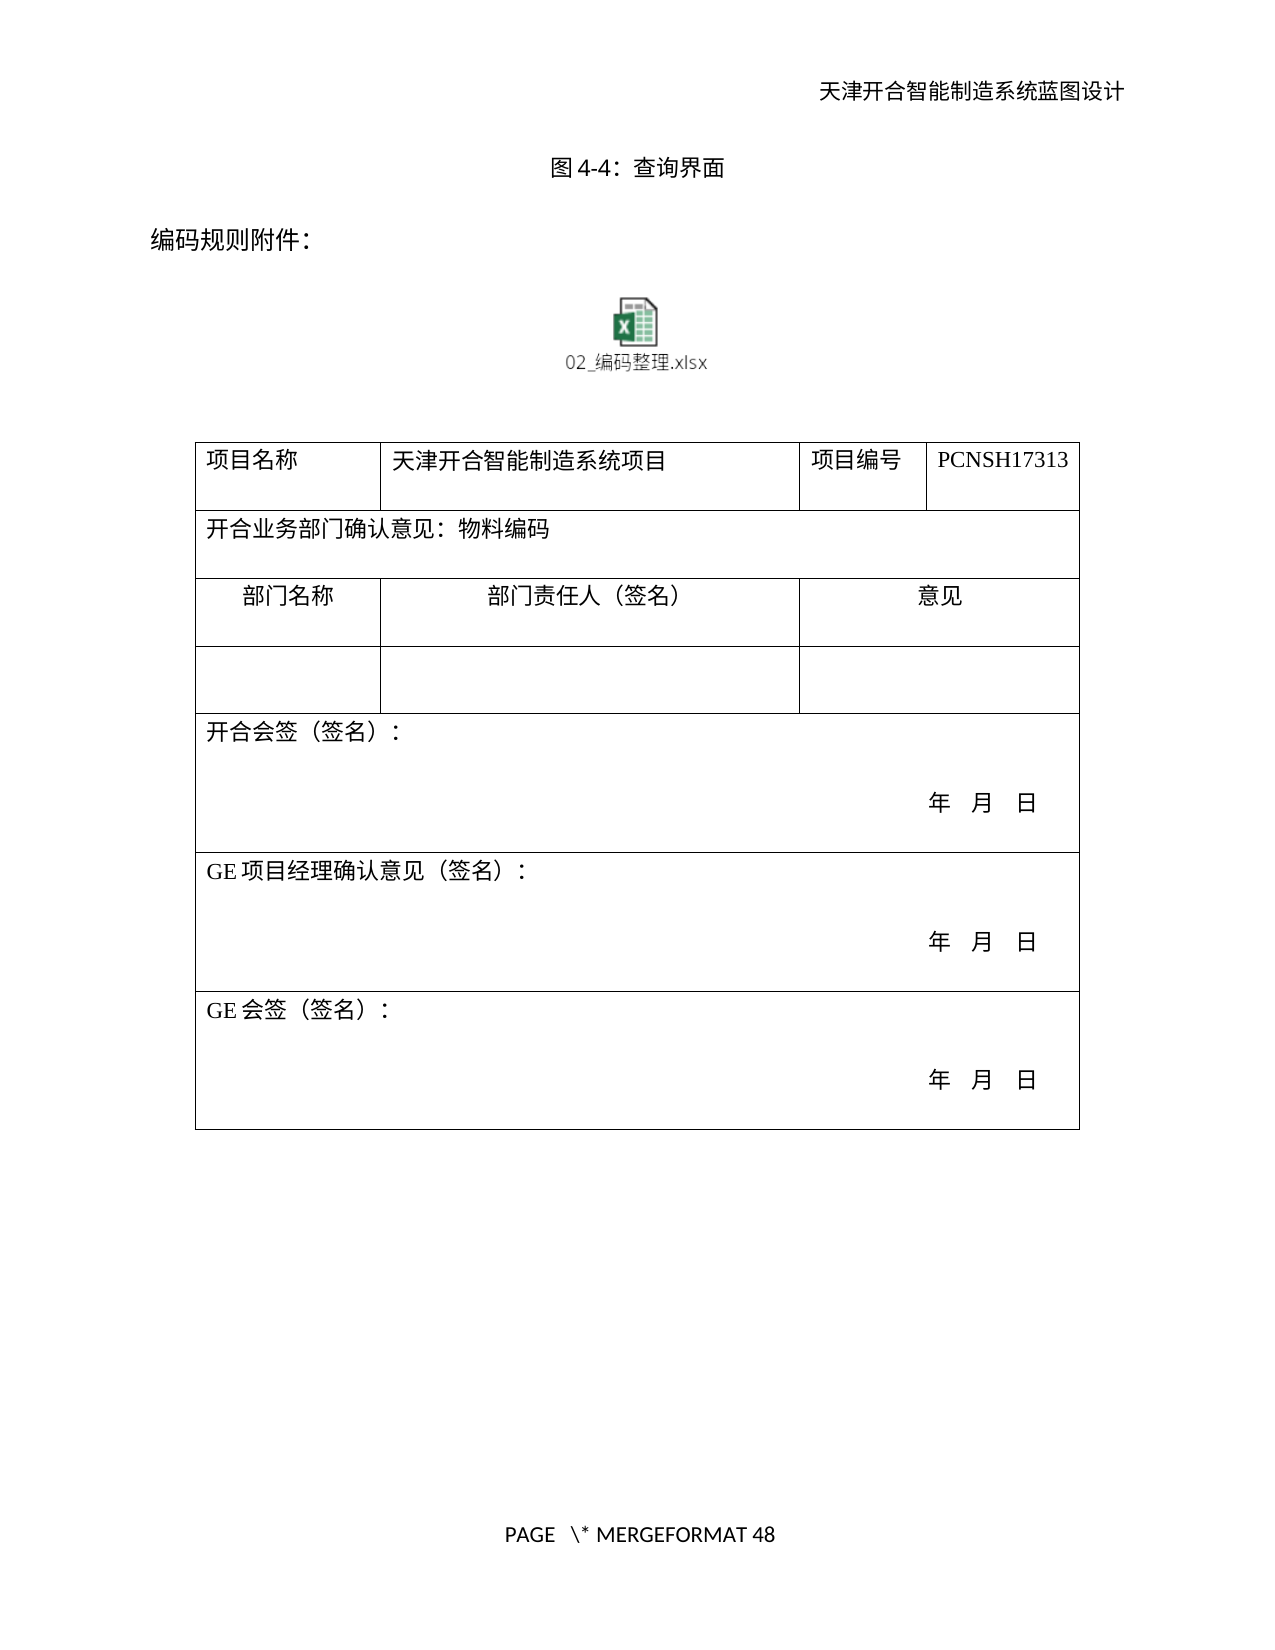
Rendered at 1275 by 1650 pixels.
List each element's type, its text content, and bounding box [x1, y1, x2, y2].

table_header 项目名称 [196, 443, 380, 510]
table_cell GE项目经理确认意见（签名）： 年 月 日 [196, 853, 1079, 991]
table_cell 开合业务部门确认意见：物料编码 [196, 511, 1079, 578]
text 编码规则附件： [150, 221, 1125, 257]
text 图4-4：查询界面 [150, 150, 1125, 183]
table_cell 意见 [800, 579, 1079, 646]
table_cell 部门名称 [196, 579, 380, 646]
table_cell [381, 647, 799, 713]
table_cell [196, 647, 380, 713]
table_header PCNSH17313 [927, 443, 1079, 510]
table_cell [800, 647, 1079, 713]
table_cell GE会签（签名）： 年 月 日 [196, 992, 1079, 1129]
table_cell 部门责任人（签名） [381, 579, 799, 646]
table_header 项目编号 [800, 443, 926, 510]
table_cell 开合会签（签名）： 年 月 日 [196, 714, 1079, 852]
table_header 天津开合智能制造系统项目 [381, 443, 799, 510]
